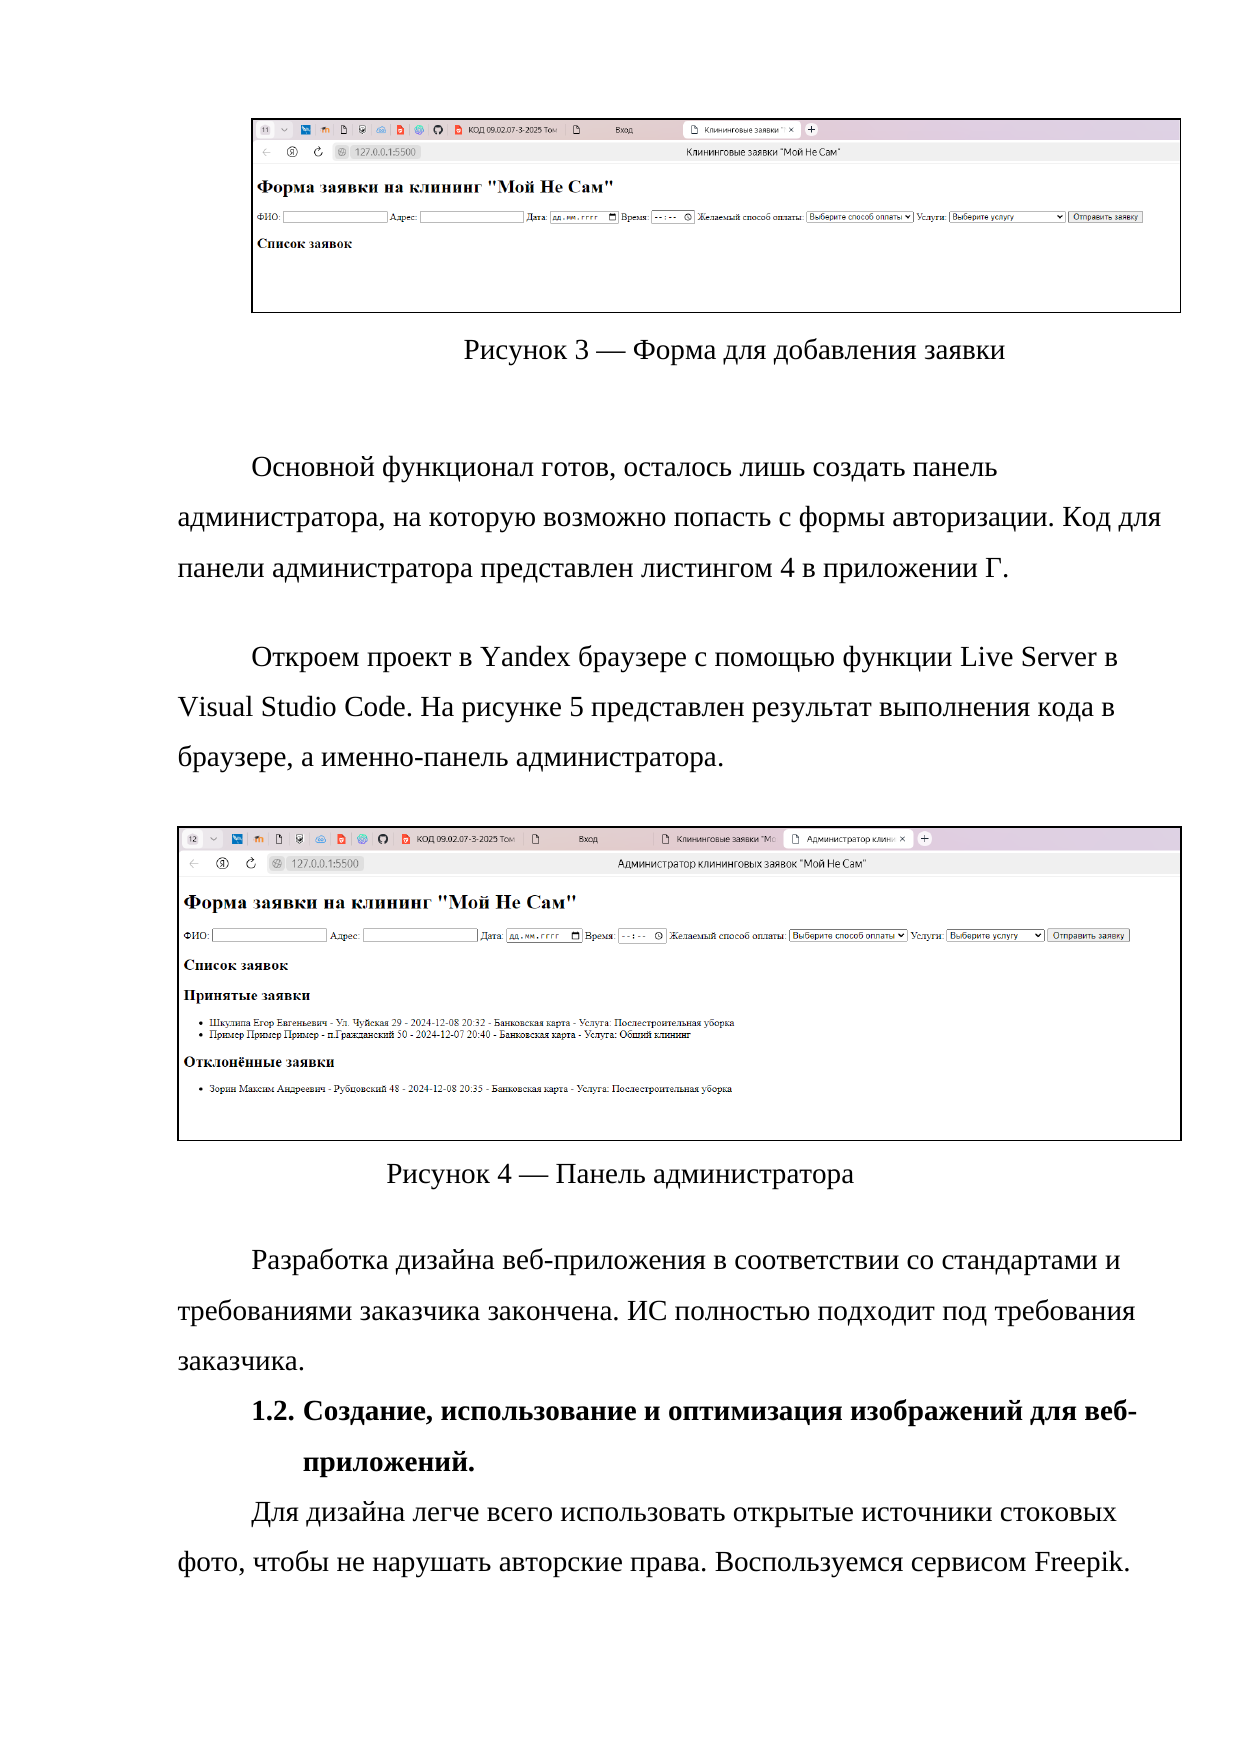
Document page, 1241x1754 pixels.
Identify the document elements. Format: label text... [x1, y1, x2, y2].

text Для дизайна легче всего использовать открытые источники стоковых фото, чтобы не нарушать авторские права. Воспользуемся сервисом Freepik. [177, 1494, 1181, 1578]
text Разработка дизайна веб-приложения в соответствии со стандартами и требованиями заказчика закончена. ИС полностью подходит под требования заказчика. [177, 1153, 1181, 1377]
text Основной функционал готов, осталось лишь создать панель администратора, на которую возможно попасть с формы авторизации. Код для панели администратора представлен листингом 4 в приложении Г. [177, 449, 1181, 583]
picture [253, 120, 1180, 312]
picture [179, 828, 1180, 1140]
text Откроем проект в Yandex браузере с помощью функции Live Server в Visual Studio Code. На рисунке 5 представлен результат выполнения кода в браузере, а именно-панель администратора. [177, 639, 1181, 773]
subtitle Создание, использование и оптимизация изображений для веб-приложений. [251, 1393, 1181, 1477]
